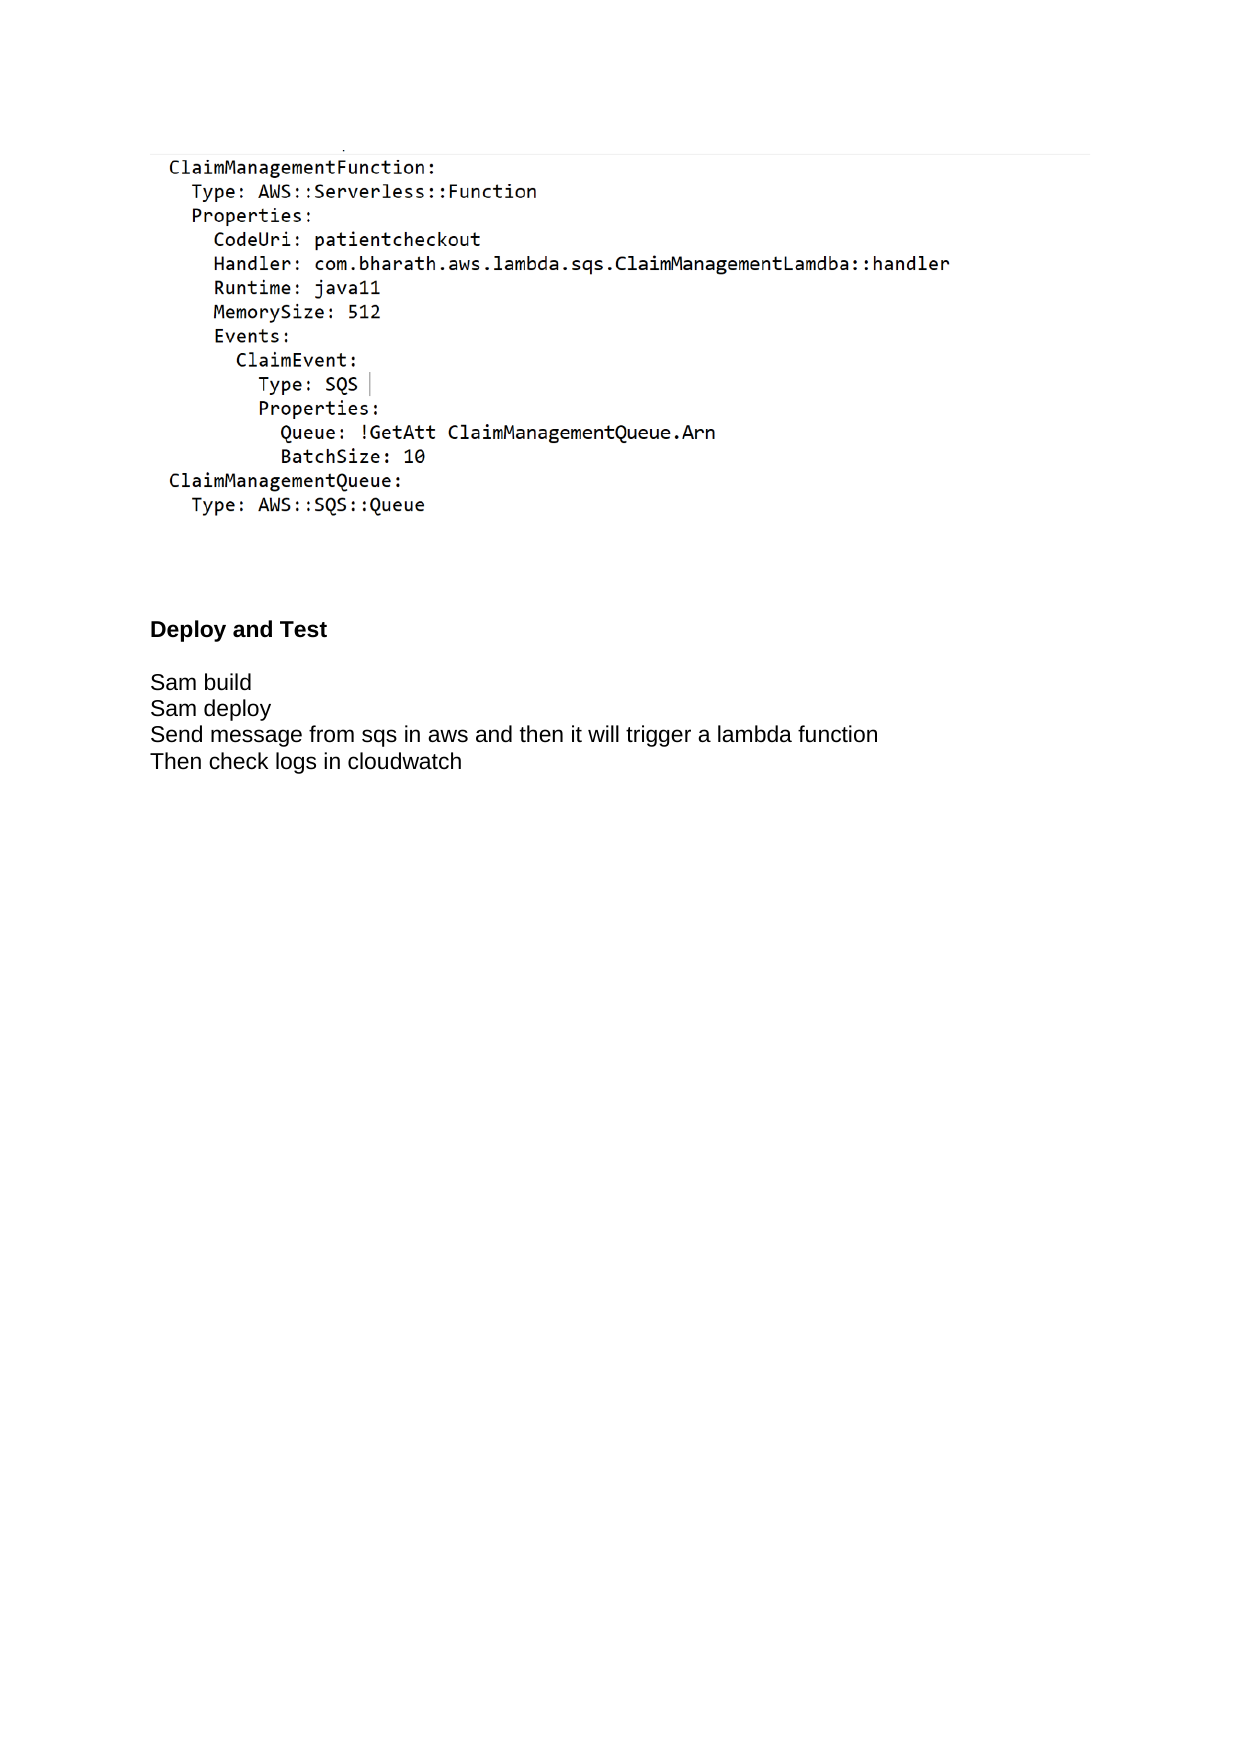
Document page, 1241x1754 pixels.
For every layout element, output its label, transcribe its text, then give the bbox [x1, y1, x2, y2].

text Sam build [150, 669, 1090, 695]
text Sam deploy [150, 695, 1090, 721]
text Send message from sqs in aws and then it will trigger a lambda function [150, 721, 1090, 748]
text Deploy and Test [150, 616, 1090, 642]
picture [150, 150, 1091, 564]
text Then check logs in cloudwatch [150, 748, 1090, 774]
